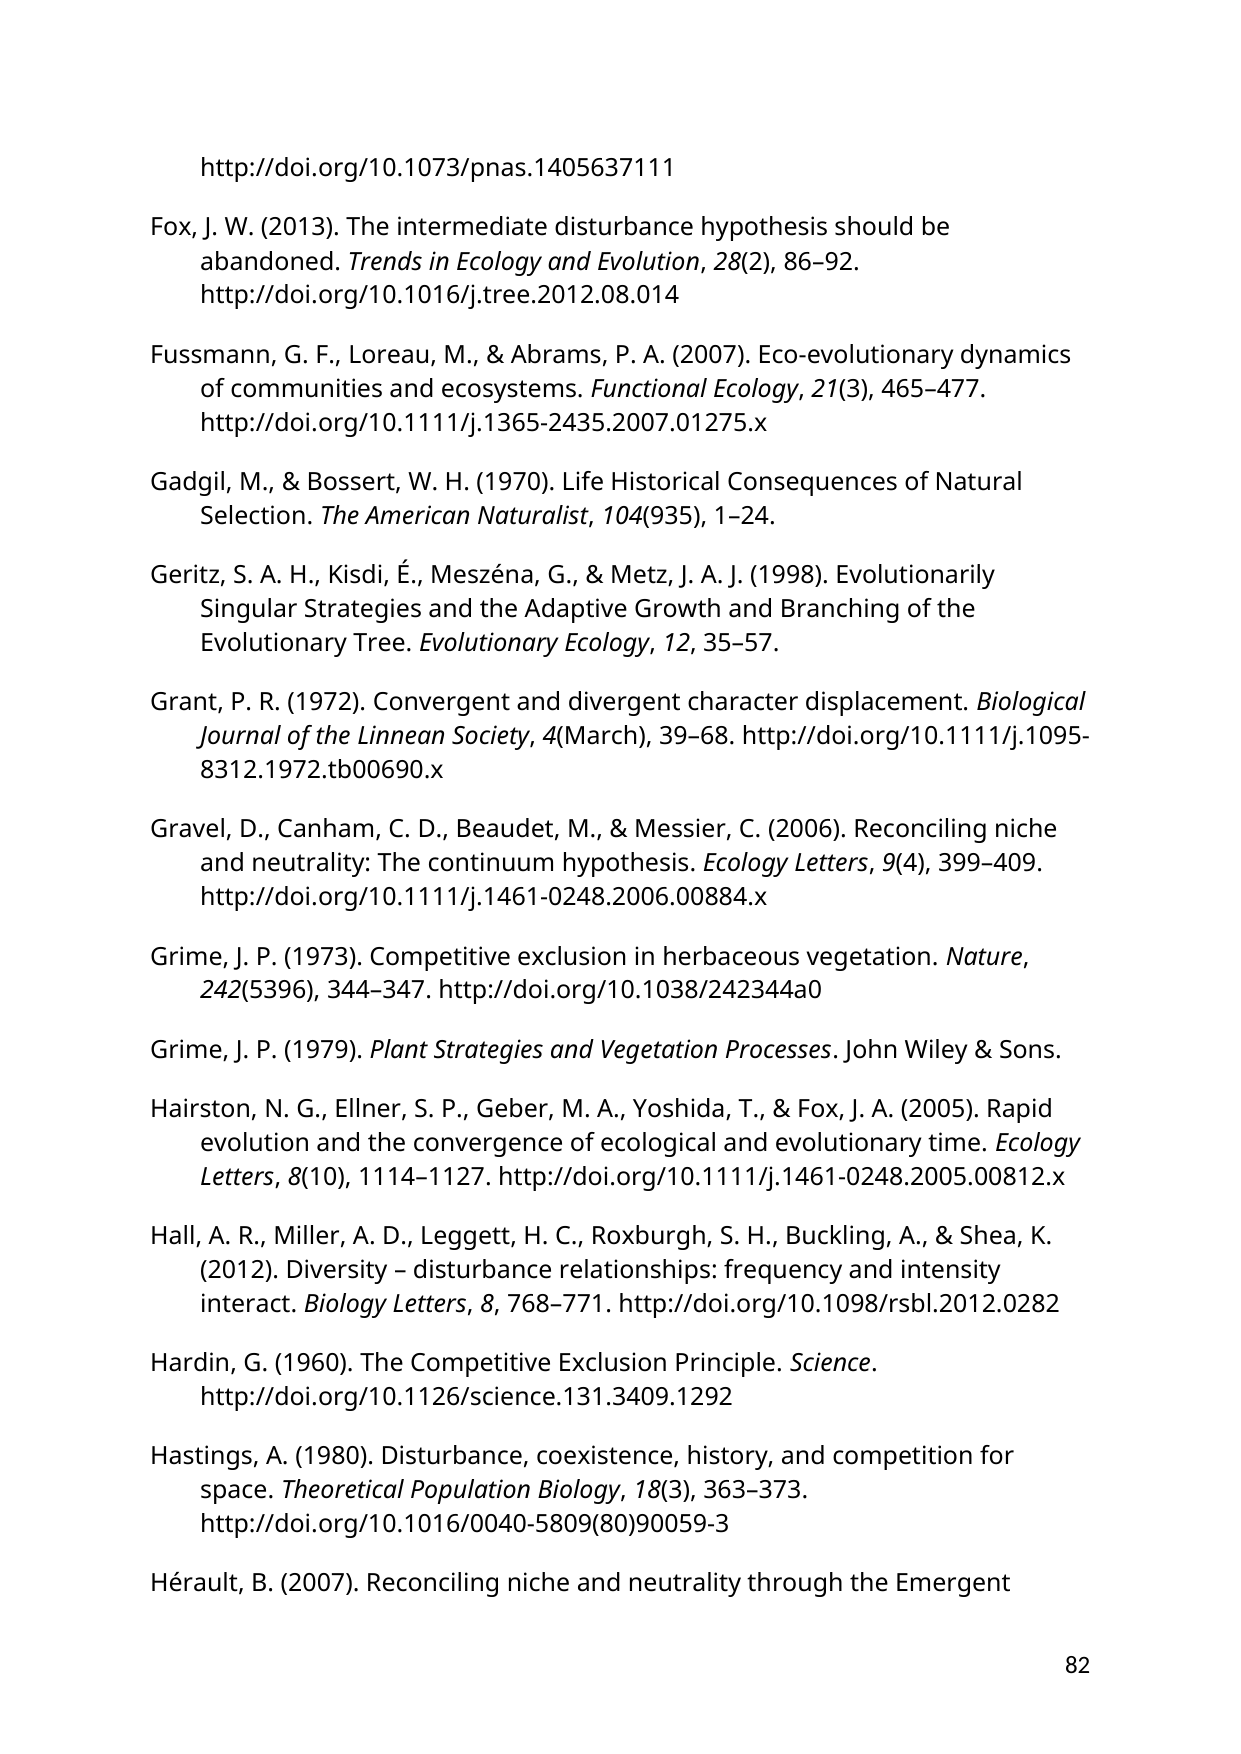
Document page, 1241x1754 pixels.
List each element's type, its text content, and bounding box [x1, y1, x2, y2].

text Geritz, S. A. H., Kisdi, É., Meszéna, G., & Metz, J. A. J. (1998). Evolutionarily Singular Strategies and the Adaptive Growth and Branching of the Evolutionary Tree. Evolutionary Ecology, 12, 35–57. [150, 557, 1090, 659]
text Fox, J. W. (2013). The intermediate disturbance hypothesis should be abandoned. Trends in Ecology and Evolution, 28(2), 86–92. http://doi.org/10.1016/j.tree.2012.08.014 [150, 209, 1090, 311]
text Hastings, A. (1980). Disturbance, coexistence, history, and competition for space. Theoretical Population Biology, 18(3), 363–373. http://doi.org/10.1016/0040-5809(80)90059-3 [150, 1438, 1090, 1540]
text Gravel, D., Canham, C. D., Beaudet, M., & Messier, C. (2006). Reconciling niche and neutrality: The continuum hypothesis. Ecology Letters, 9(4), 399–409. http://doi.org/10.1111/j.1461-0248.2006.00884.x [150, 811, 1090, 913]
text Fussmann, G. F., Loreau, M., & Abrams, P. A. (2007). Eco-evolutionary dynamics of communities and ecosystems. Functional Ecology, 21(3), 465–477. http://doi.org/10.1111/j.1365-2435.2007.01275.x [150, 336, 1090, 438]
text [150, 150, 1090, 184]
text Gadgil, M., & Bossert, W. H. (1970). Life Historical Consequences of Natural Selection. The American Naturalist, 104(935), 1–24. [150, 463, 1090, 532]
text Hardin, G. (1960). The Competitive Exclusion Principle. Science. http://doi.org/10.1126/science.131.3409.1292 [150, 1345, 1090, 1413]
text Hall, A. R., Miller, A. D., Leggett, H. C., Roxburgh, S. H., Buckling, A., & Shea, K. (2012). Diversity – disturbance relationships: frequency and intensity interact. Biology Letters, 8, 768–771. http://doi.org/10.1098/rsbl.2012.0282 [150, 1217, 1090, 1320]
text Hairston, N. G., Ellner, S. P., Geber, M. A., Yoshida, T., & Fox, J. A. (2005). Rapid evolution and the convergence of ecological and evolutionary time. Ecology Letters, 8(10), 1114–1127. http://doi.org/10.1111/j.1461-0248.2005.00812.x [150, 1090, 1090, 1192]
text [150, 1565, 1090, 1599]
text Grant, P. R. (1972). Convergent and divergent character displacement. Biological Journal of the Linnean Society, 4(March), 39–68. http://doi.org/10.1111/j.1095-8312.1972.tb00690.x [150, 684, 1090, 786]
text Grime, J. P. (1979). Plant Strategies and Vegetation Processes. John Wiley & Sons. [150, 1031, 1090, 1065]
text Grime, J. P. (1973). Competitive exclusion in herbaceous vegetation. Nature, 242(5396), 344–347. http://doi.org/10.1038/242344a0 [150, 938, 1090, 1006]
